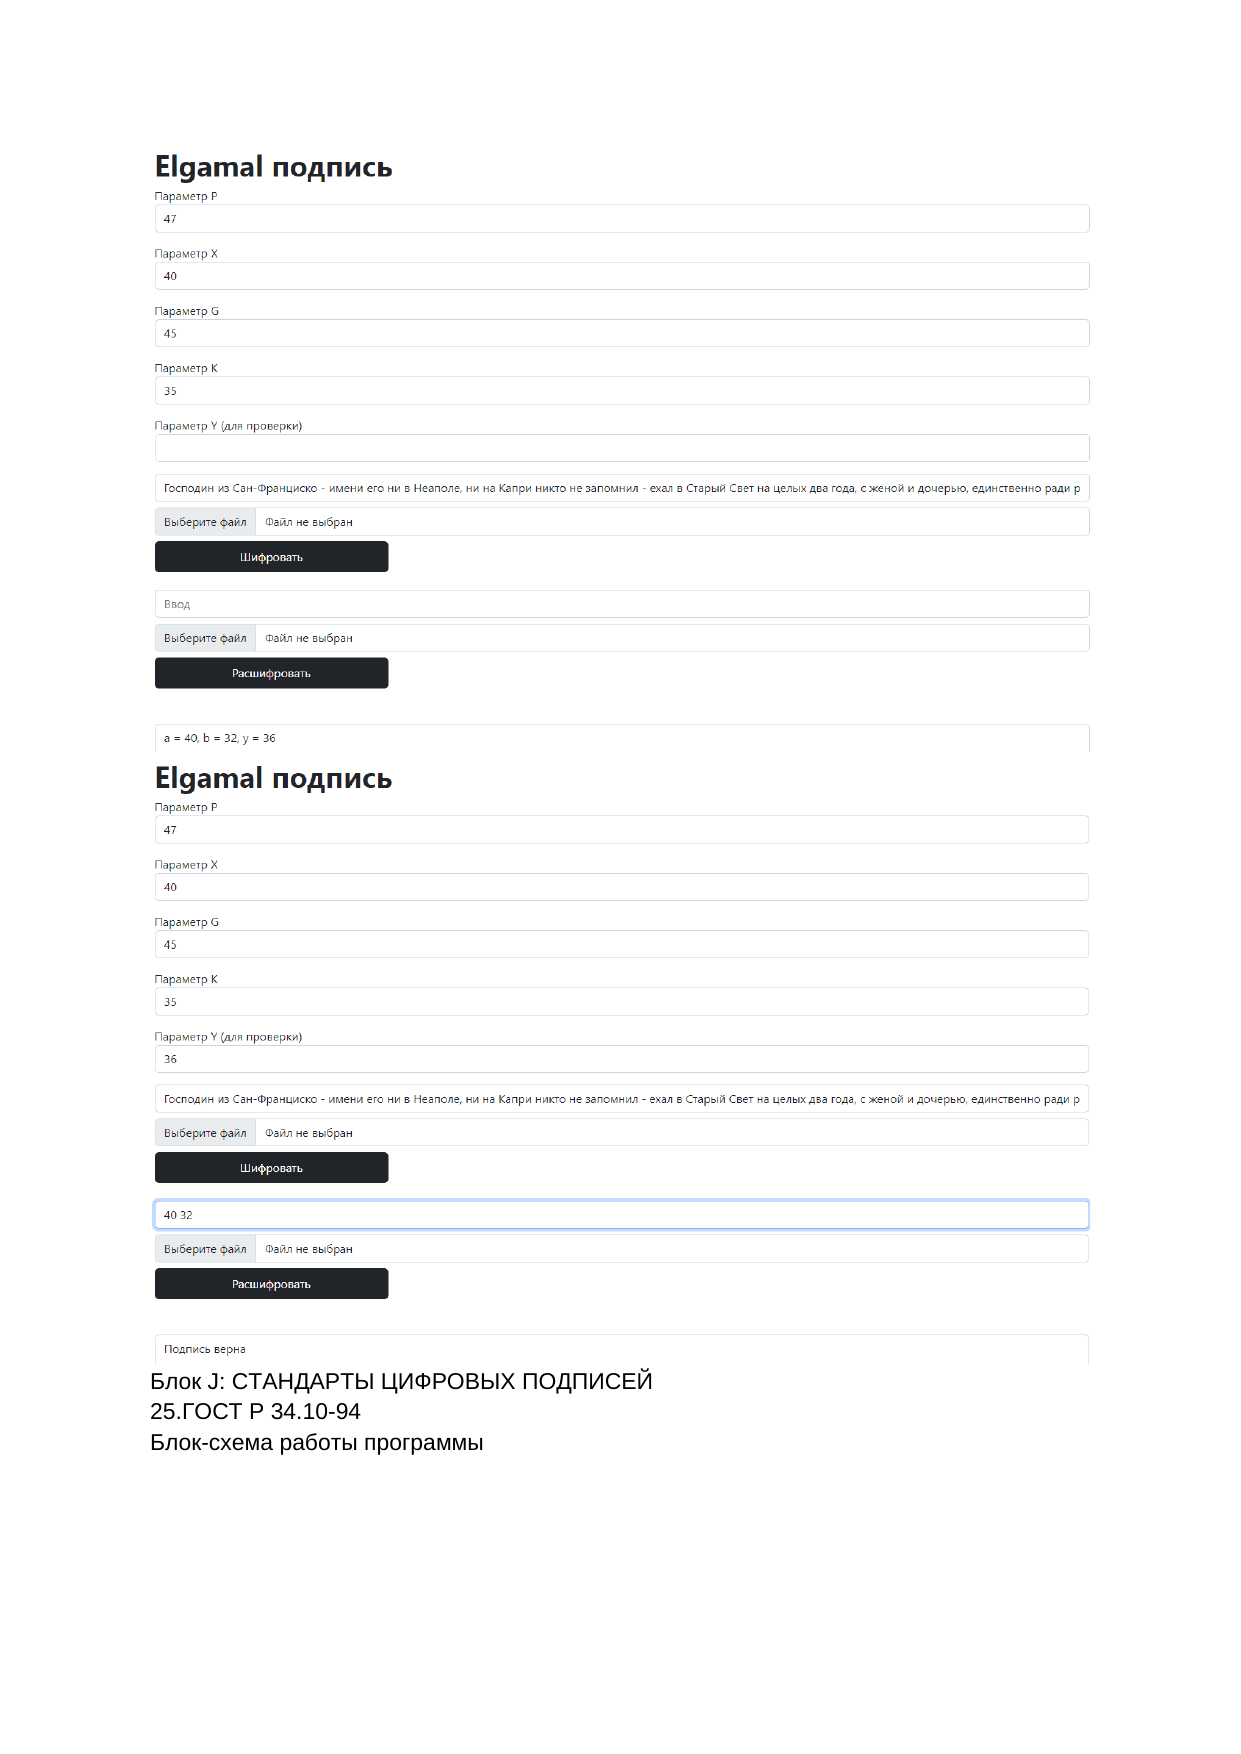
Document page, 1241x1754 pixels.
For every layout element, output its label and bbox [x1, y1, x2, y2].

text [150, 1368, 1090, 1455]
picture [150, 756, 1091, 1365]
picture [150, 150, 1091, 752]
